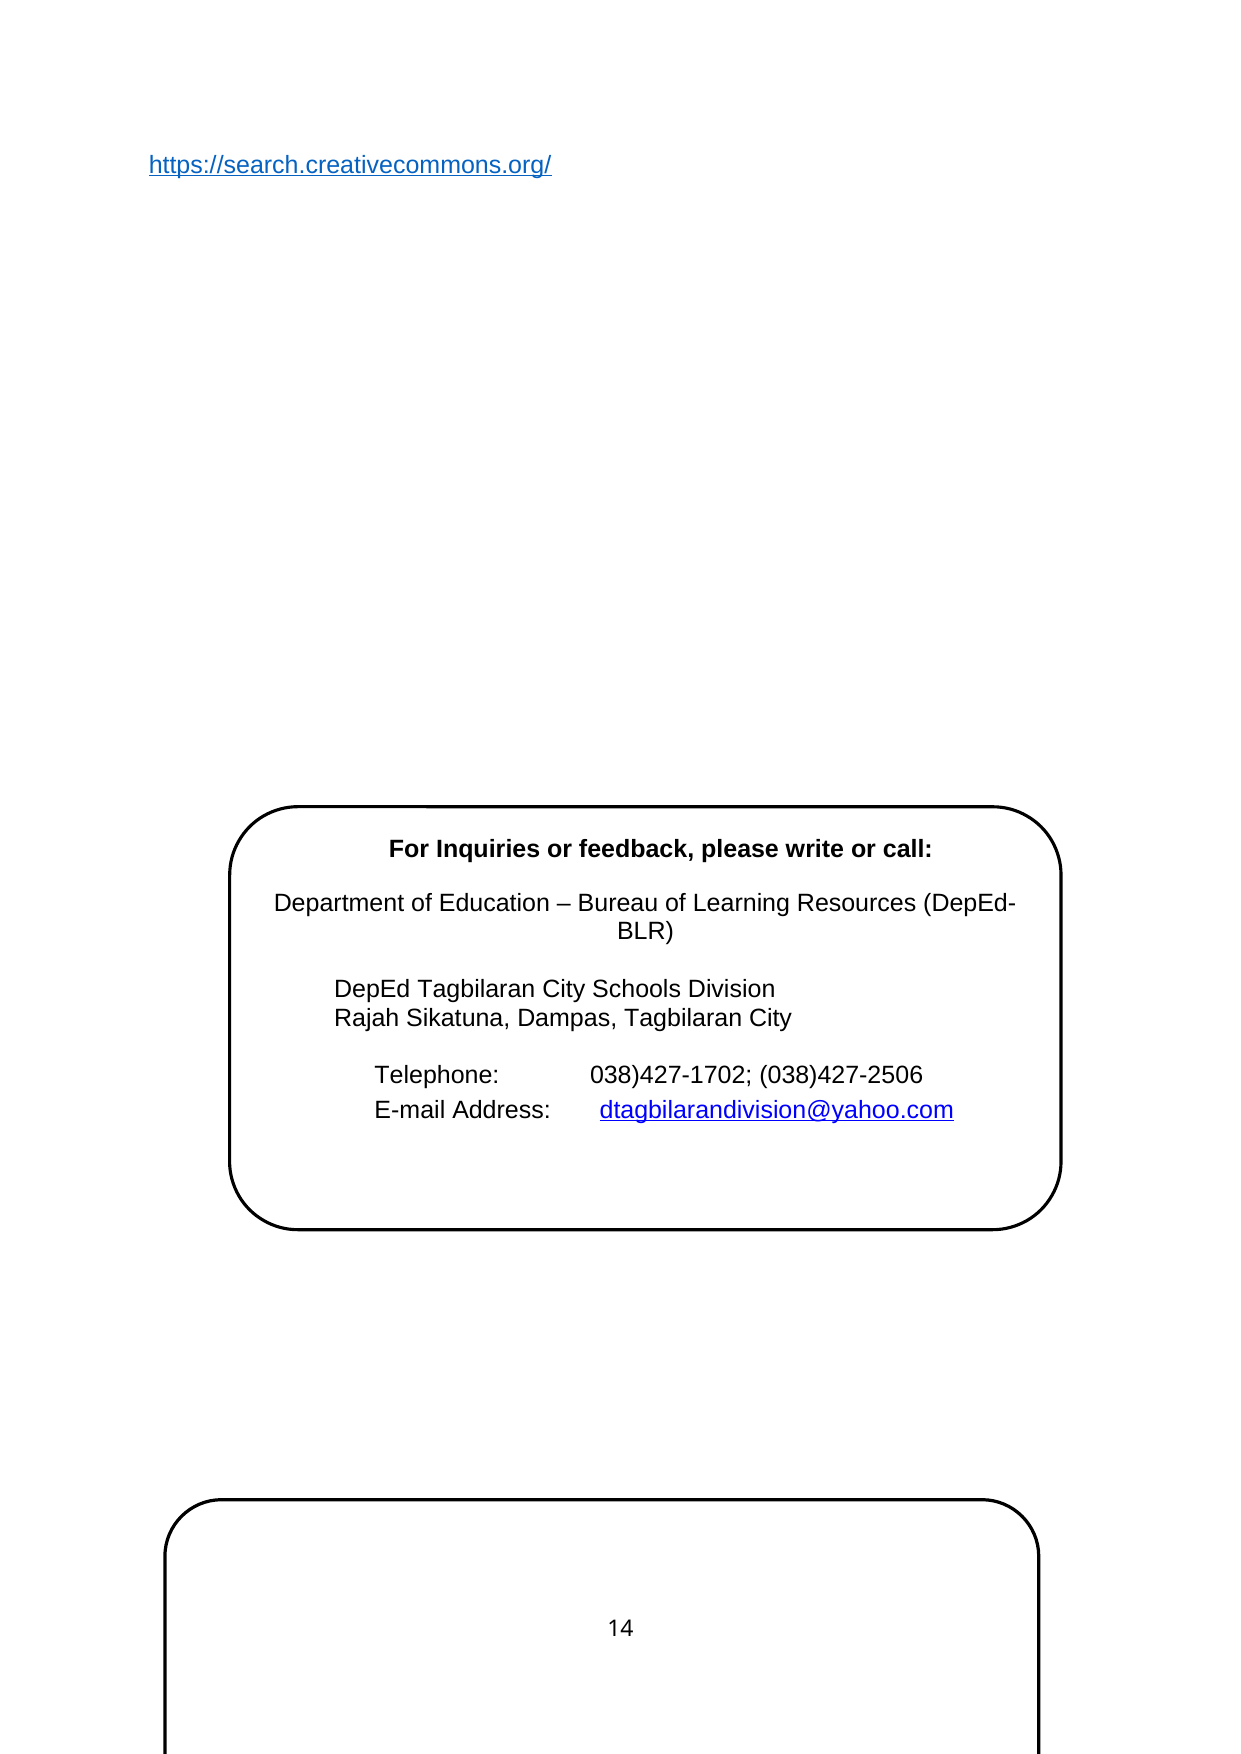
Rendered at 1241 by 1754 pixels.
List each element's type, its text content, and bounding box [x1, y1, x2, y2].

text https://search.creativecommons.org/ [148, 150, 1082, 179]
